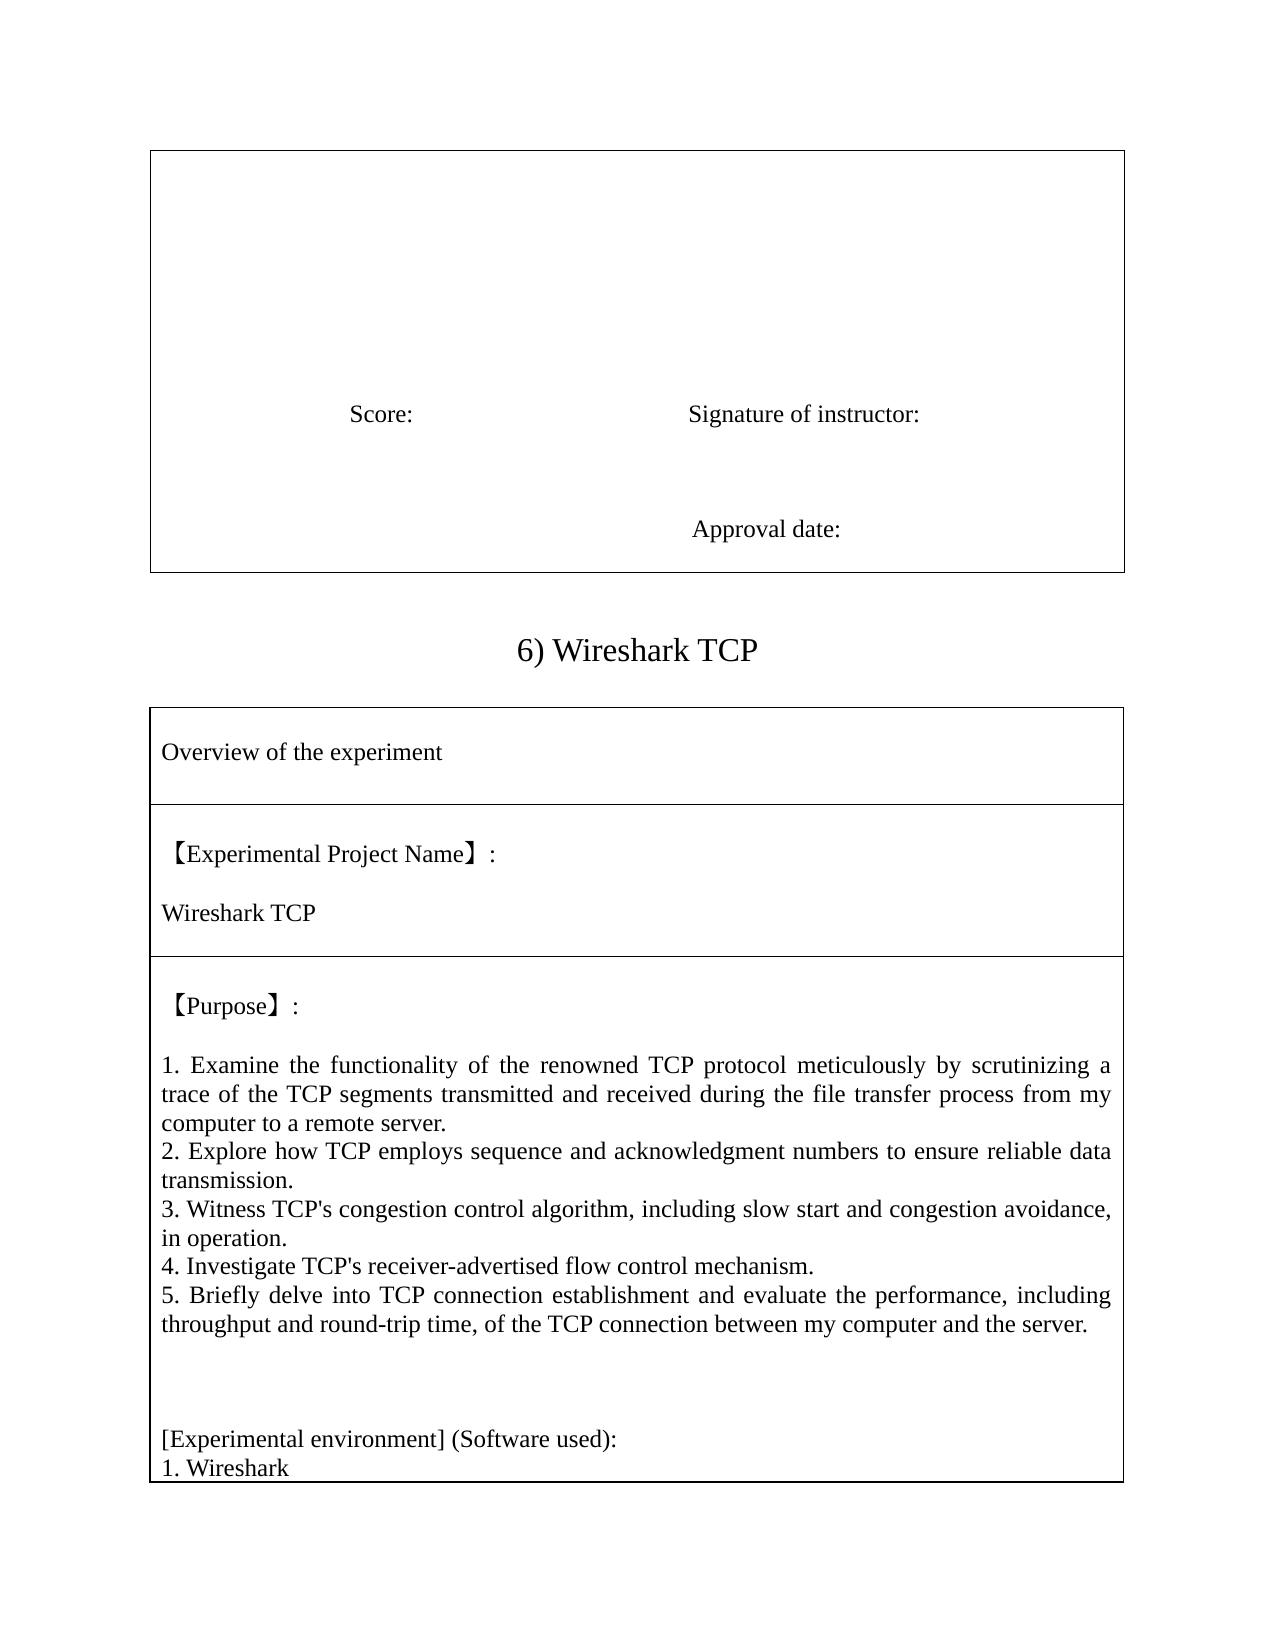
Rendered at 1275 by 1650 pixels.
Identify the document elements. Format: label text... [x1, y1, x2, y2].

text 6) Wireshark TCP [150, 630, 1125, 668]
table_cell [151, 151, 1124, 572]
table_header Overview of the experiment [151, 708, 1123, 804]
table_cell 【Experimental Project Name】: Wireshark TCP [151, 805, 1123, 956]
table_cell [151, 957, 1123, 1481]
